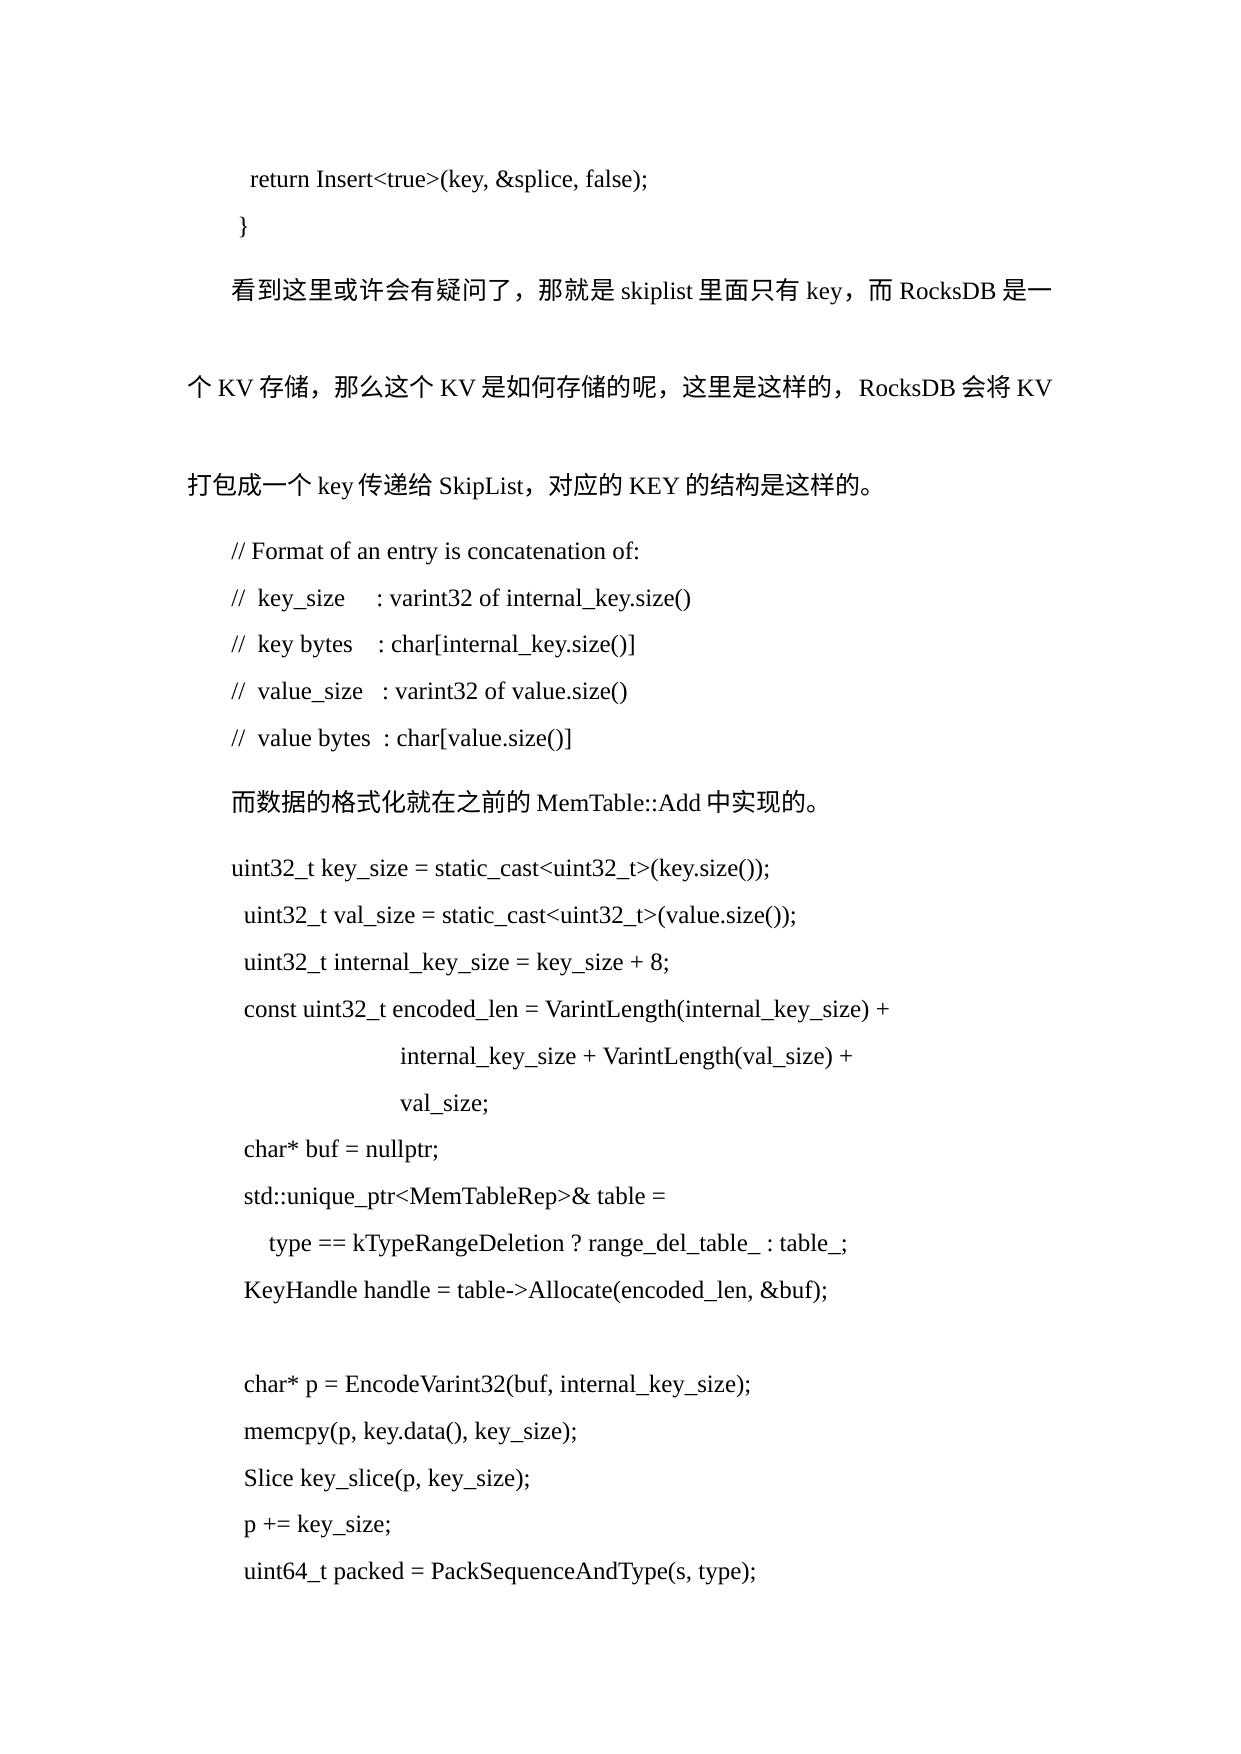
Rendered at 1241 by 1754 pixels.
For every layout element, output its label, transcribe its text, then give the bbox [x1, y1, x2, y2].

text // value bytes : char[value.size()] [187, 721, 1053, 754]
text Slice key_slice(p, key_size); [187, 1461, 1053, 1493]
text internal_key_size + VarintLength(val_size) + [187, 1039, 1053, 1071]
text std::unique_ptr<MemTableRep>& table = [187, 1179, 1053, 1212]
text // Format of an entry is concatenation of: [187, 534, 1053, 566]
text type == kTypeRangeDeletion ? range_del_table_ : table_; [187, 1226, 1053, 1259]
text 看到这里或许会有疑问了，那就是skiplist里面只有key，而RocksDB是一个KV存储，那么这个KV是如何存储的呢，这里是这样的，RocksDB会将KV打包成一个key传递给SkipList，对应的KEY的结构是这样的。 [187, 256, 1053, 516]
text return Insert<true>(key, &splice, false); [237, 162, 1053, 194]
text char* p = EncodeVarint32(buf, internal_key_size); [187, 1367, 1053, 1399]
text memcpy(p, key.data(), key_size); [187, 1414, 1053, 1446]
text } [237, 209, 1053, 241]
text // key bytes : char[internal_key.size()] [187, 628, 1053, 660]
text uint32_t val_size = static_cast<uint32_t>(value.size()); [187, 898, 1053, 931]
text // key_size : varint32 of internal_key.size() [187, 581, 1053, 613]
text uint64_t packed = PackSequenceAndType(s, type); [187, 1554, 1053, 1587]
text KeyHandle handle = table->Allocate(encoded_len, &buf); [187, 1273, 1053, 1306]
text p += key_size; [187, 1508, 1053, 1540]
text uint32_t internal_key_size = key_size + 8; [187, 945, 1053, 978]
text 而数据的格式化就在之前的MemTable::Add中实现的。 [187, 768, 1053, 833]
text val_size; [187, 1086, 1053, 1118]
text char* buf = nullptr; [187, 1133, 1053, 1165]
text uint32_t key_size = static_cast<uint32_t>(key.size()); [187, 851, 1053, 884]
text // value_size : varint32 of value.size() [187, 674, 1053, 707]
text const uint32_t encoded_len = VarintLength(internal_key_size) + [187, 992, 1053, 1024]
